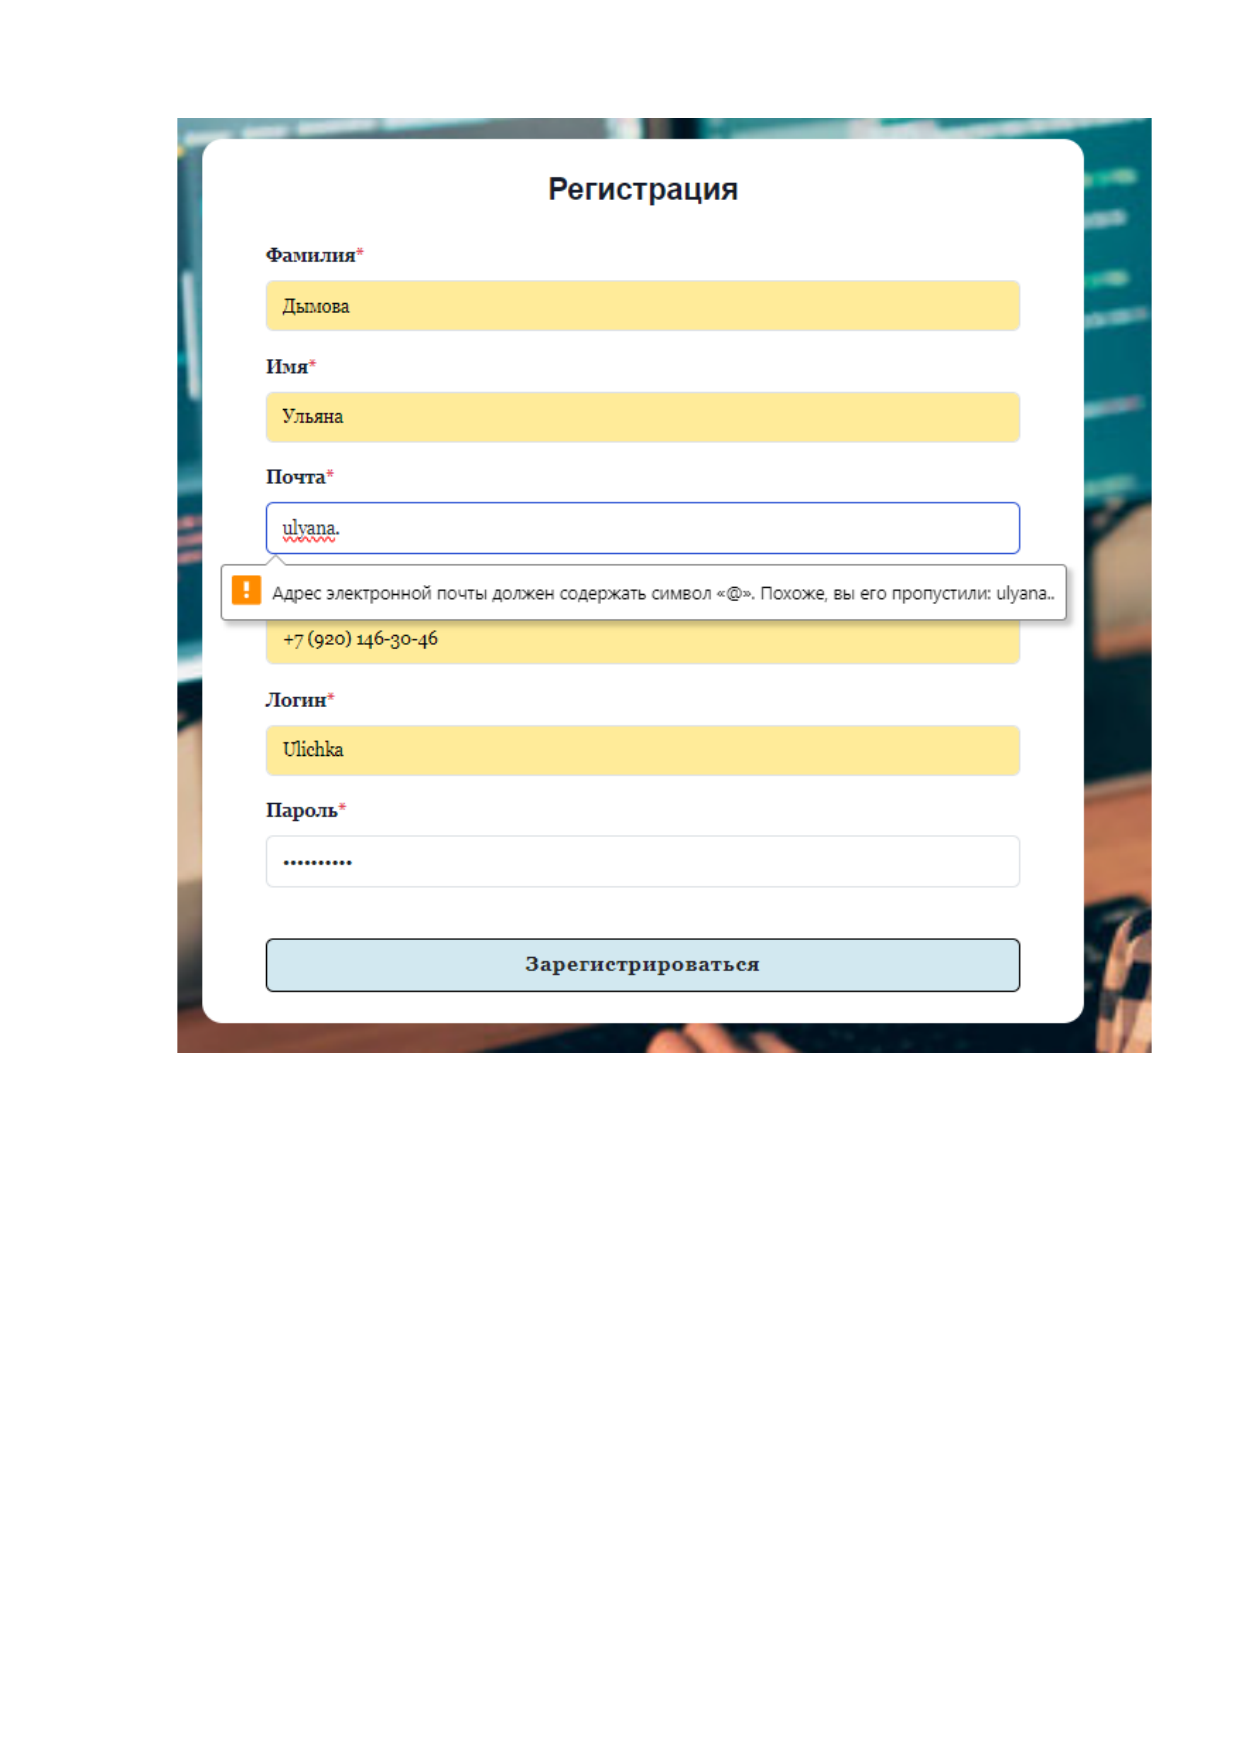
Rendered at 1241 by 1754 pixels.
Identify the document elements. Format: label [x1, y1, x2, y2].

picture [177, 118, 1152, 1053]
